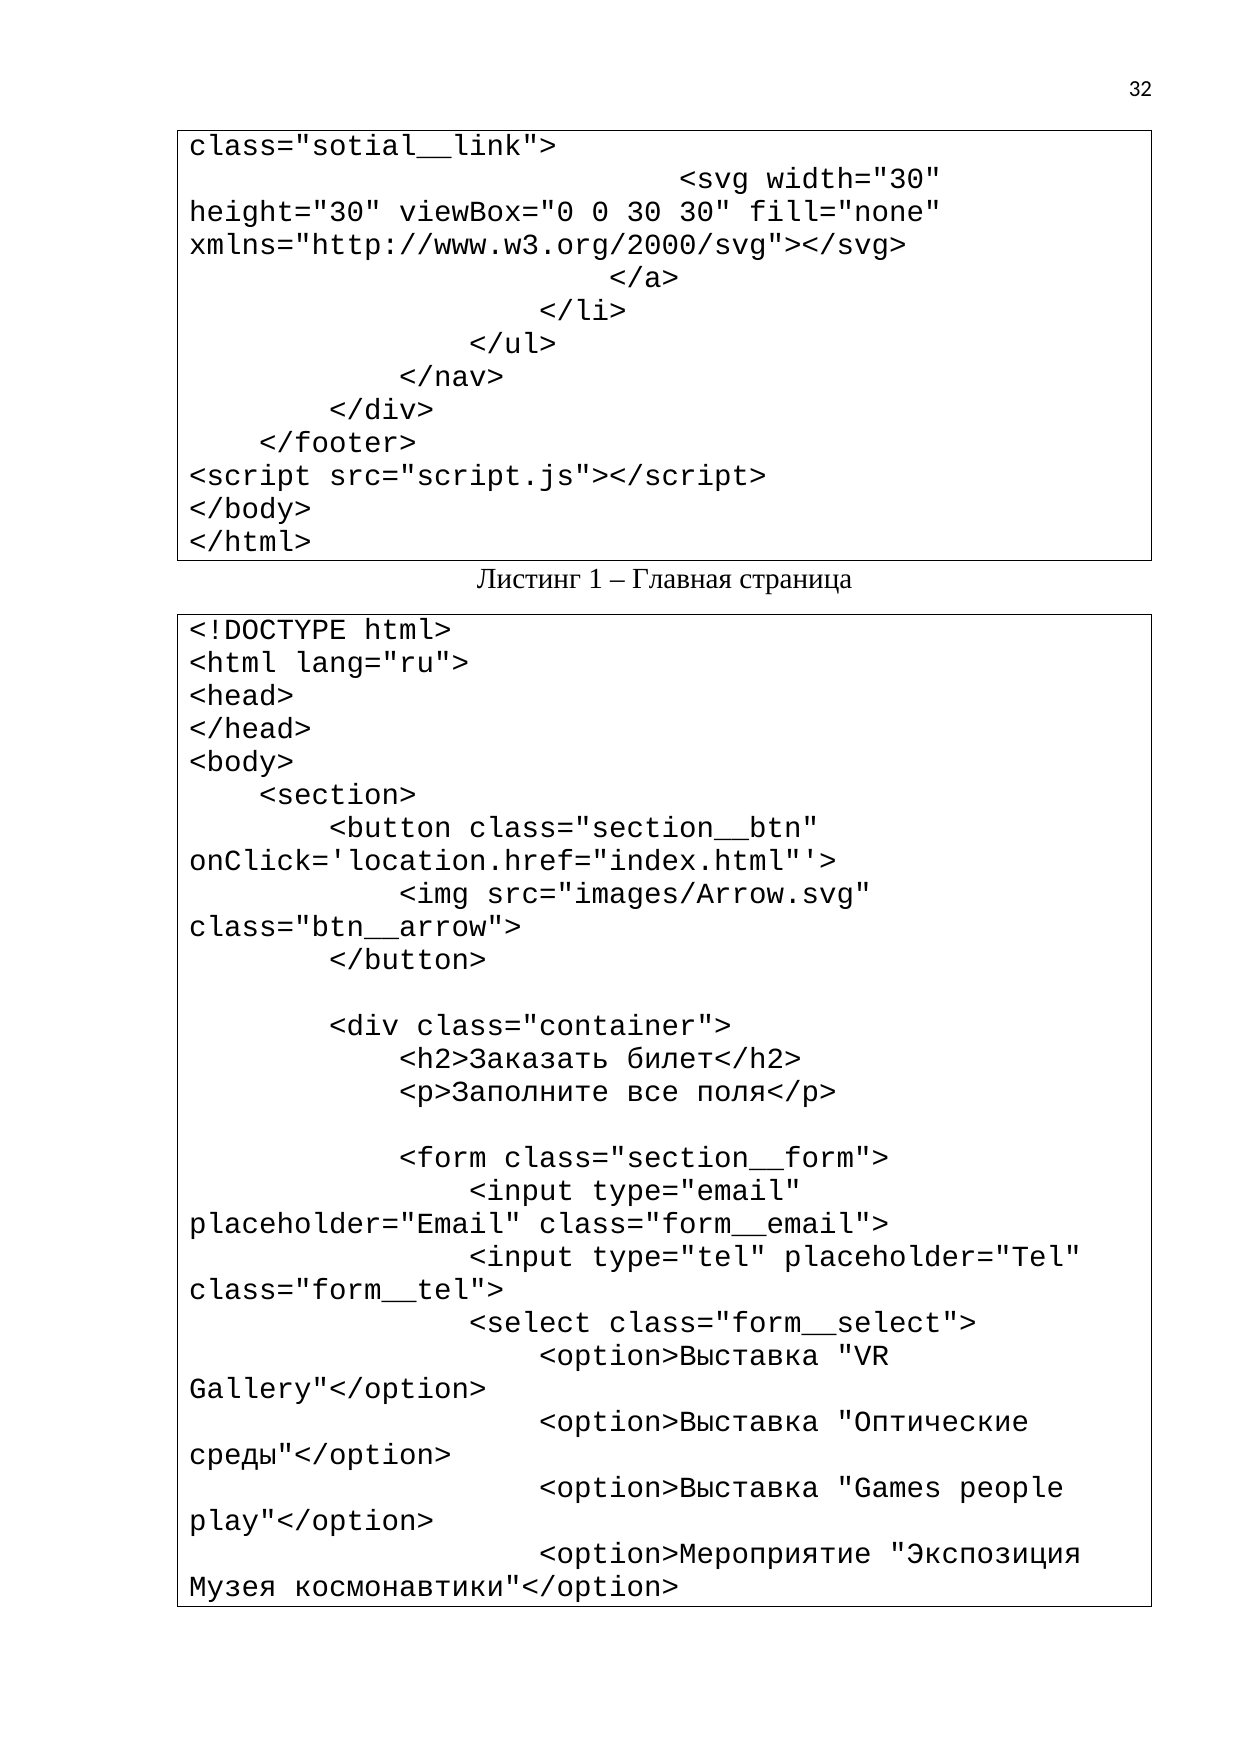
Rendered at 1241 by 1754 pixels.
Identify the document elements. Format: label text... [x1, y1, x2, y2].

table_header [178, 131, 1151, 560]
text Листинг 1 – Главная страница [177, 561, 1152, 595]
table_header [178, 615, 1151, 1606]
